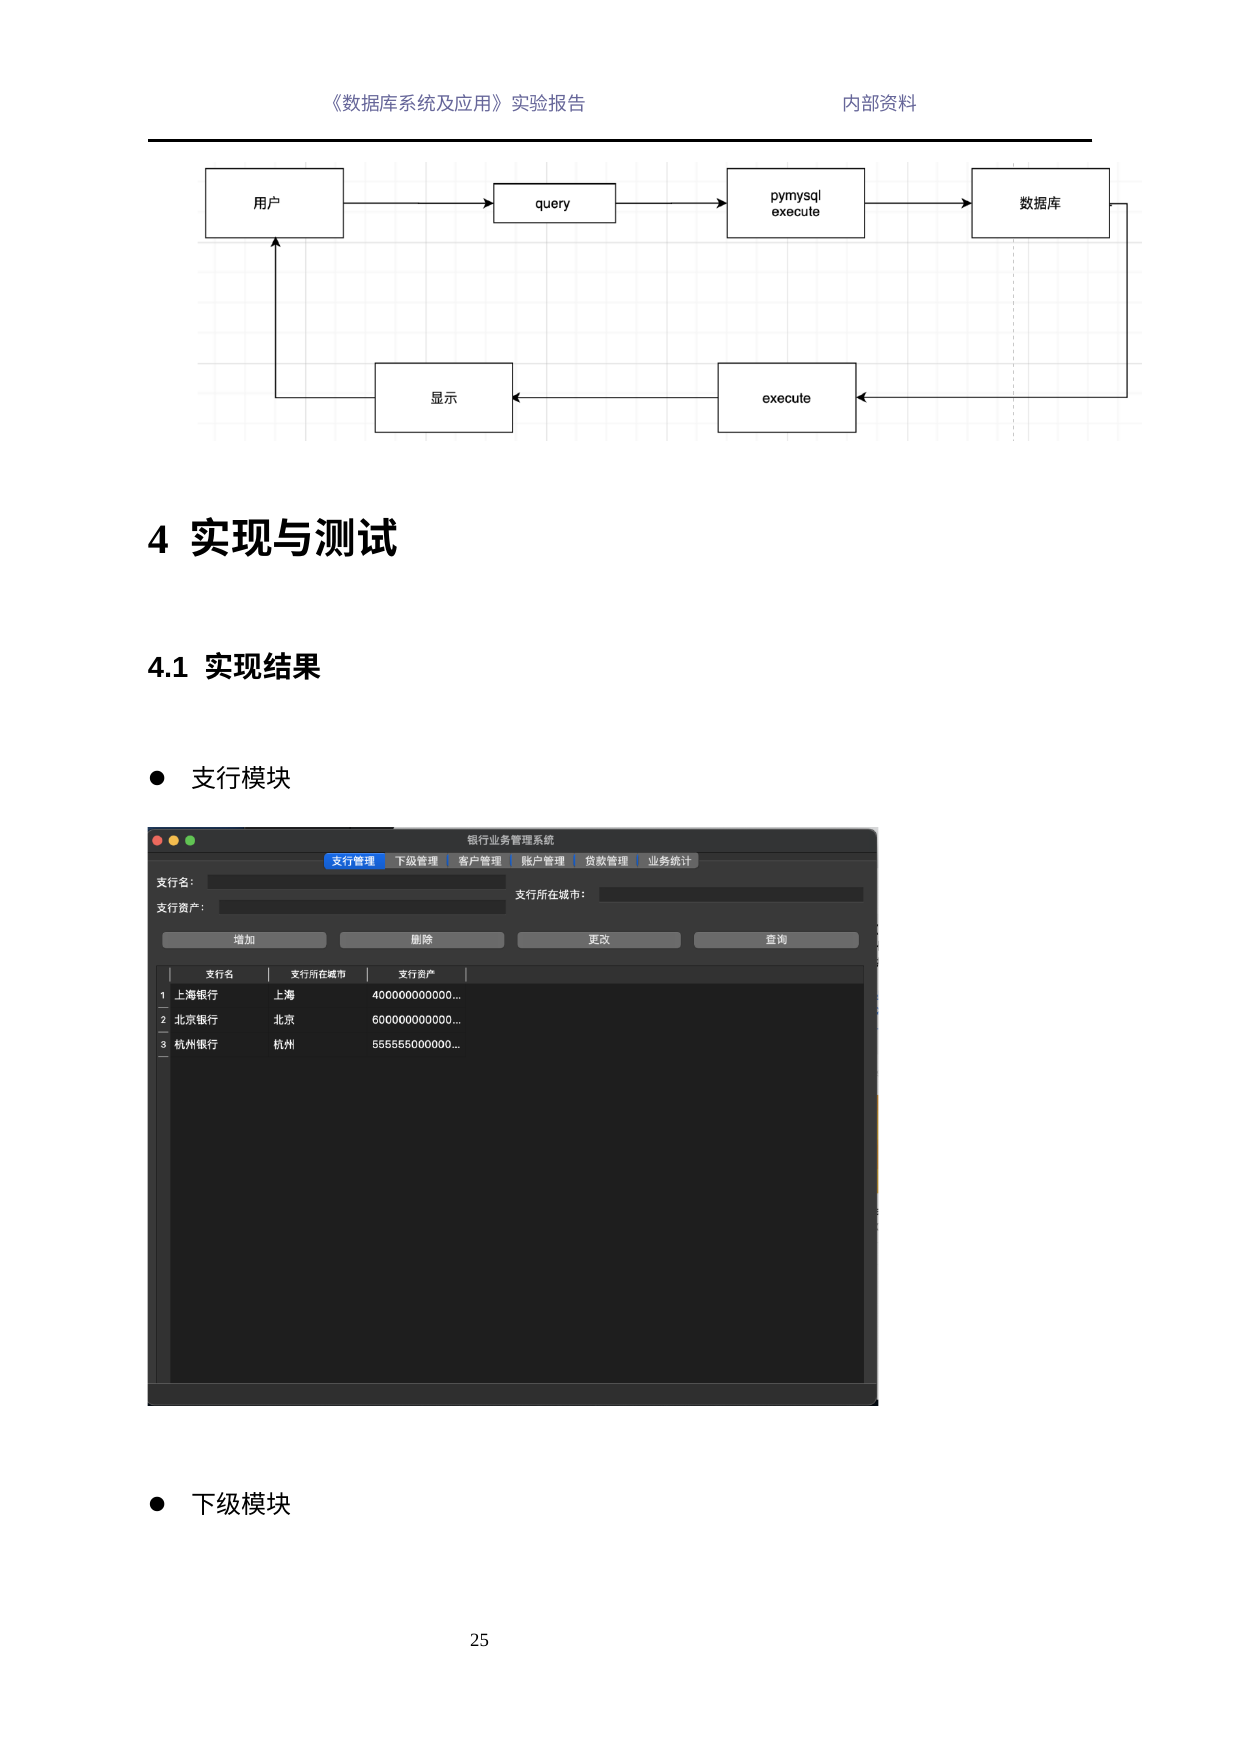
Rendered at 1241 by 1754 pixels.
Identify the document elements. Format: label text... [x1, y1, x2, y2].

picture [197, 162, 1142, 441]
picture [147, 827, 879, 1406]
subtitle 4 实现与测试 [148, 502, 1092, 567]
list 下级模块 [148, 1472, 1092, 1537]
subtitle 4.1 实现结果 [148, 632, 1092, 697]
list 支行模块 [148, 745, 1092, 810]
